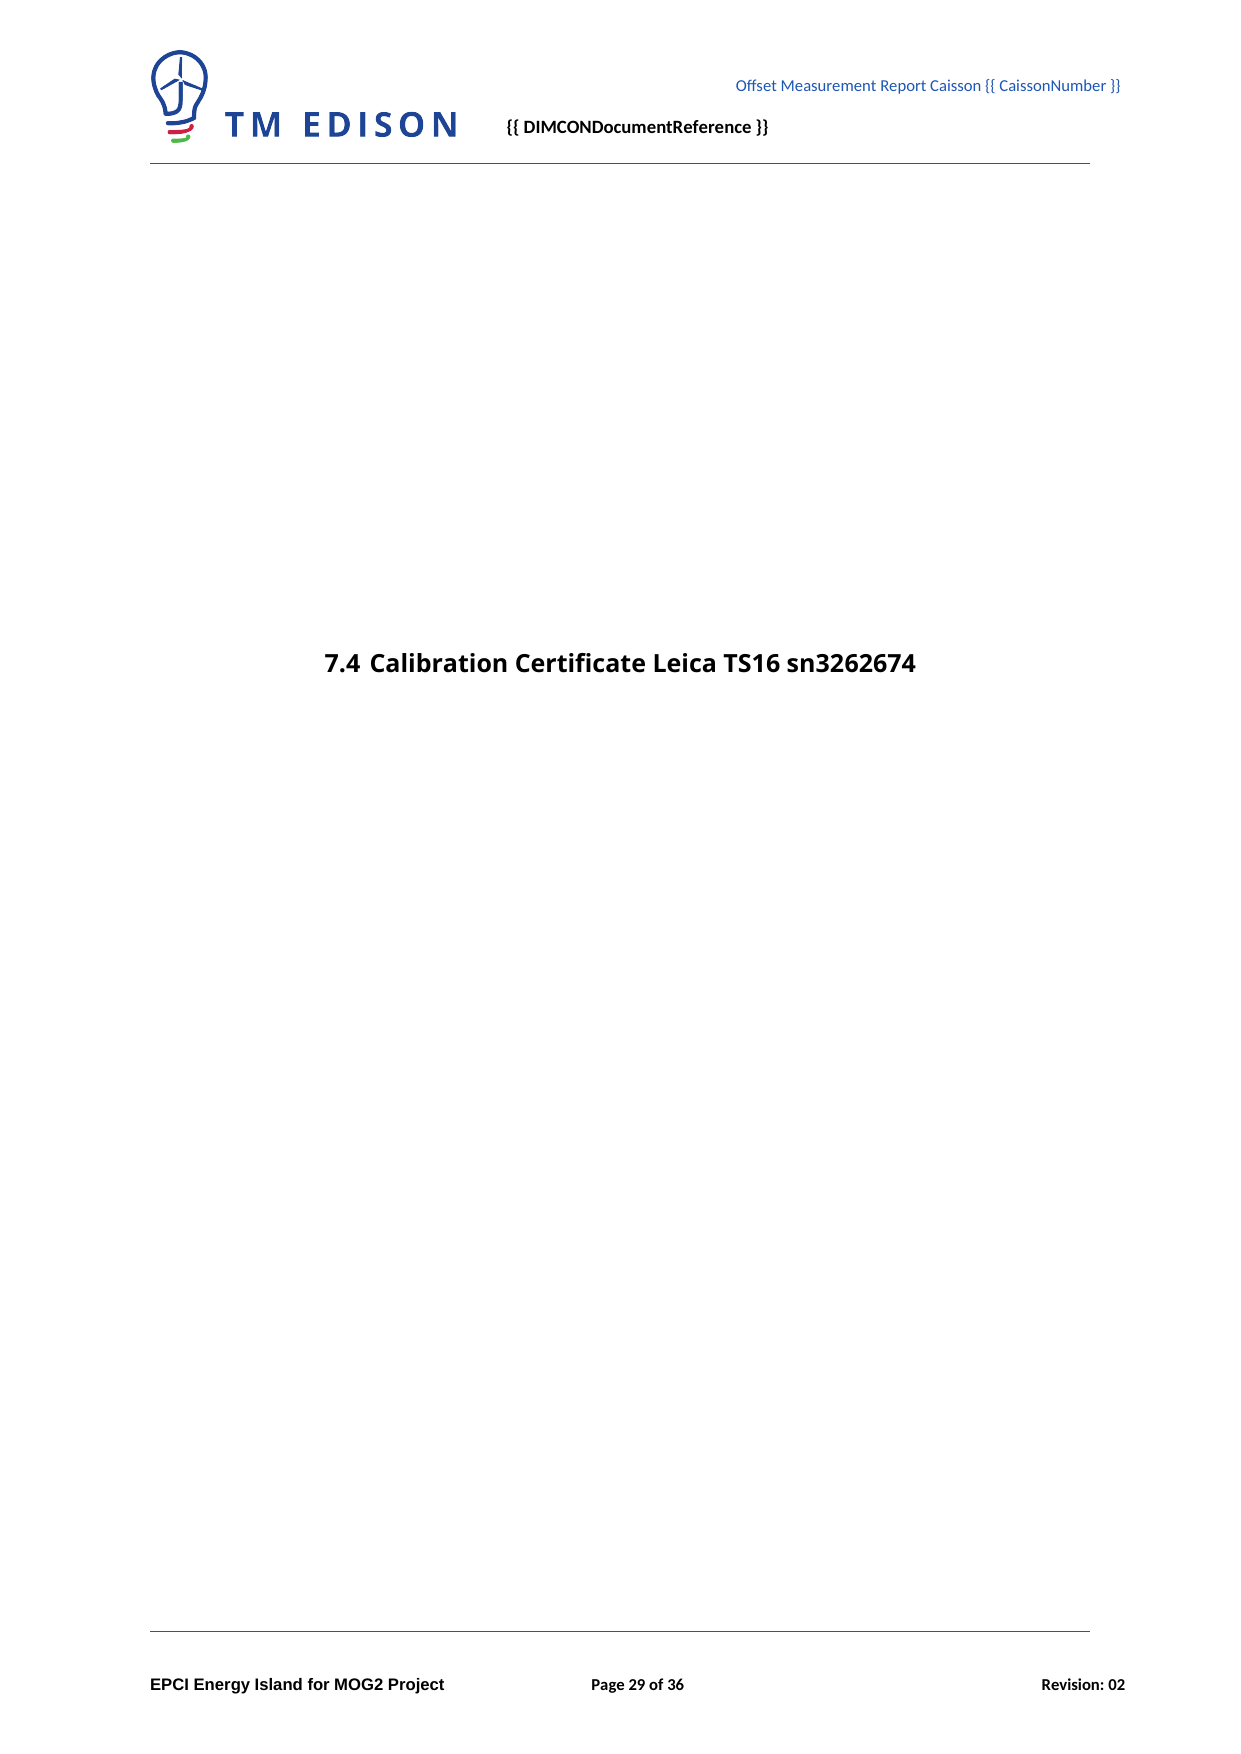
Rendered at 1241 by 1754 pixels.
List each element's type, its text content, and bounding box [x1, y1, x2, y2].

picture [151, 50, 464, 149]
subtitle Calibration Certificate Leica TS16 sn3262674 [150, 645, 1090, 679]
